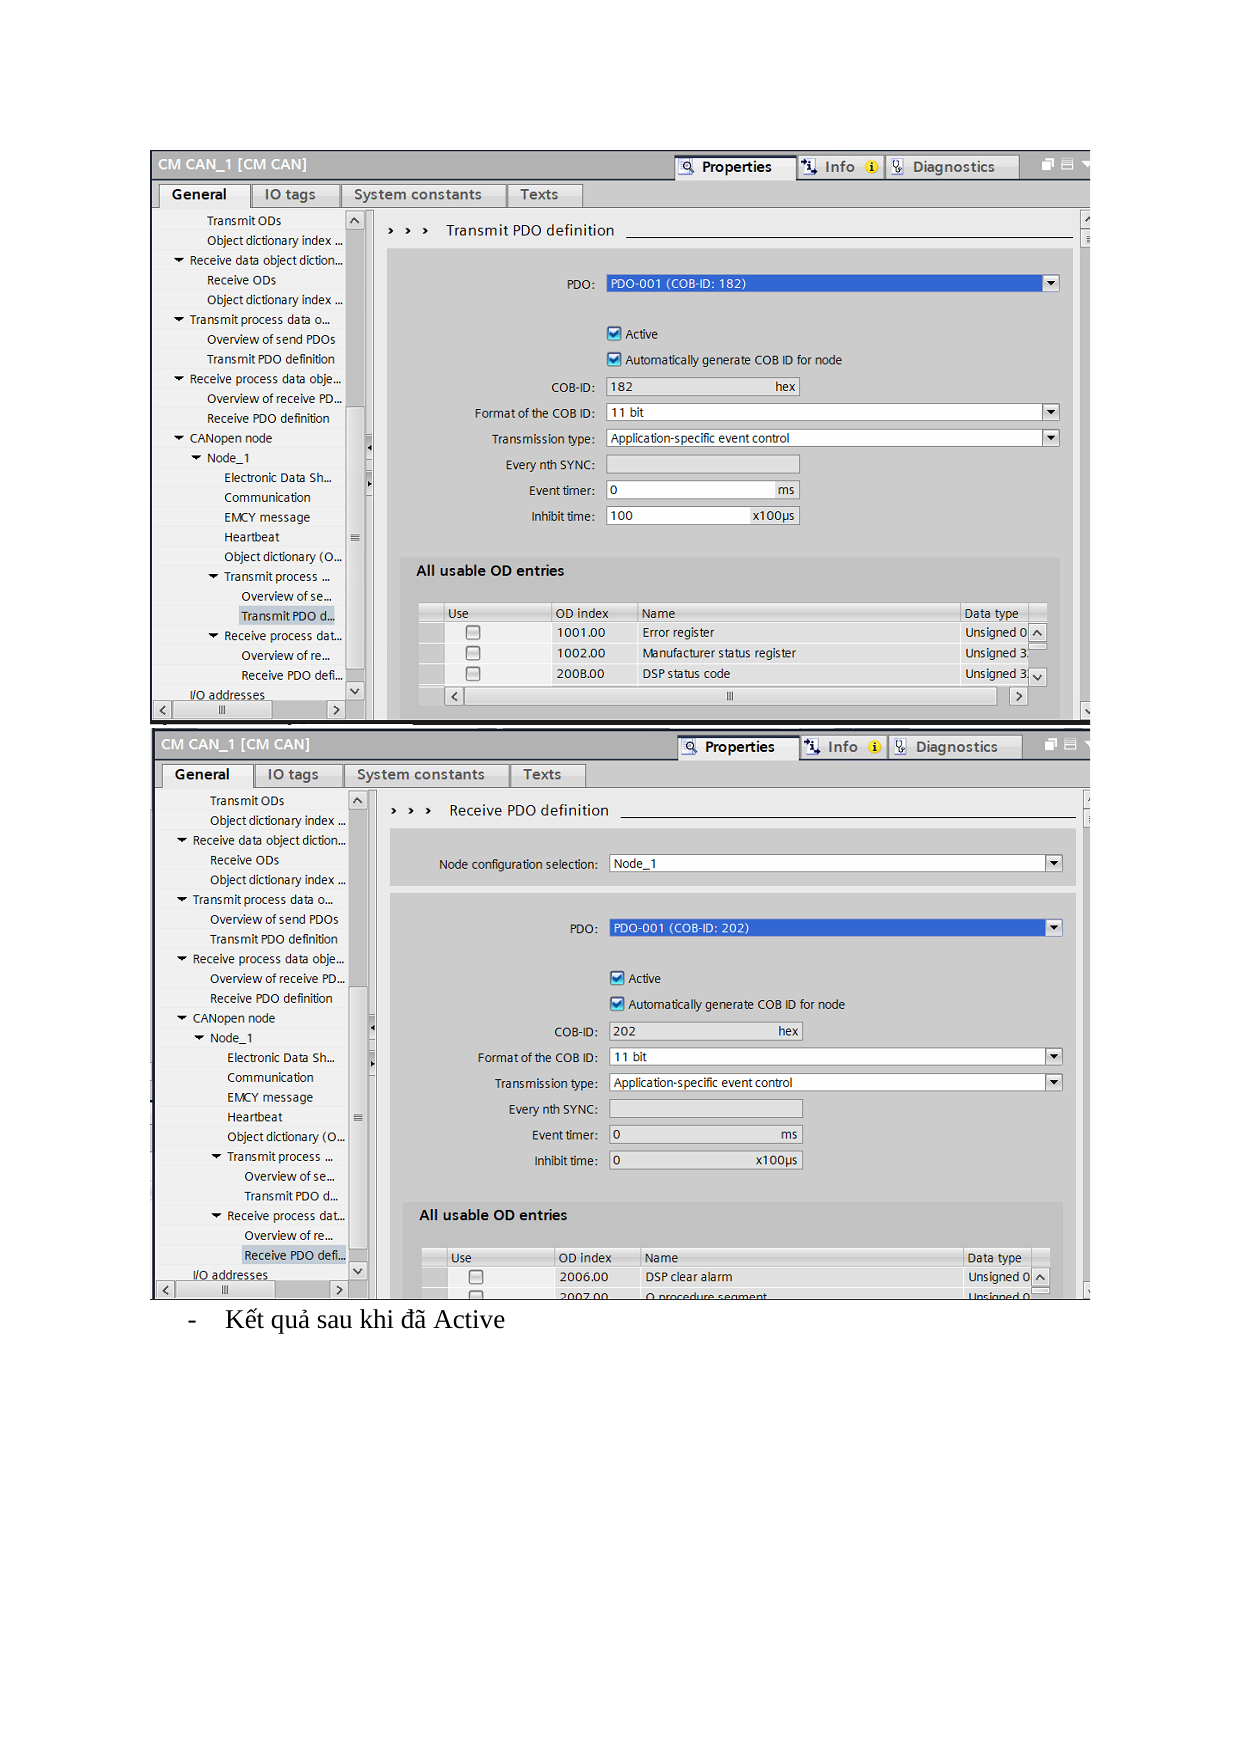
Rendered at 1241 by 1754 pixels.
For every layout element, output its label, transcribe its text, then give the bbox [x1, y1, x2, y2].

list Kết quả sau khi đã Active [187, 1303, 1090, 1335]
picture [150, 728, 1091, 1300]
picture [150, 150, 1091, 725]
